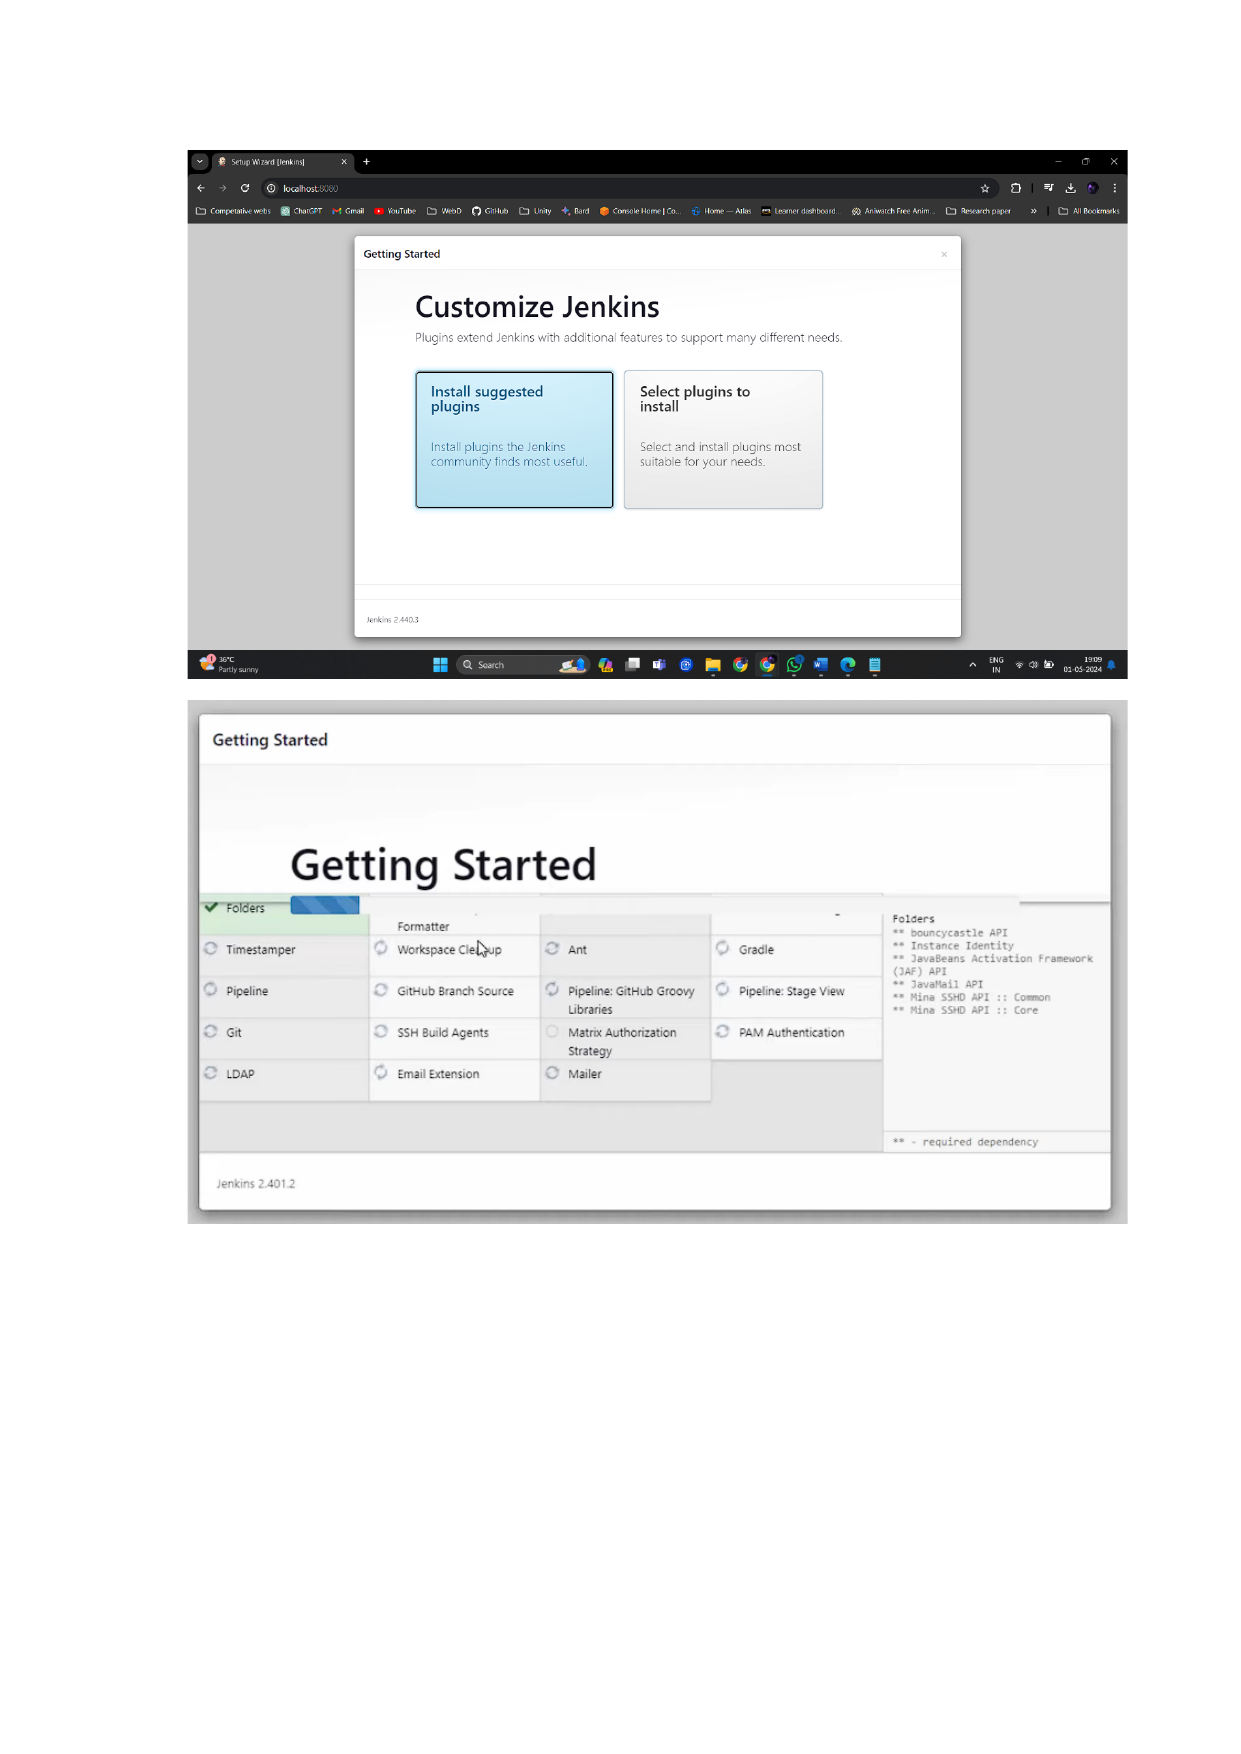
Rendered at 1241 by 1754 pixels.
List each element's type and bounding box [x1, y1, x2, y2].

picture [187, 150, 1128, 679]
picture [187, 700, 1128, 1224]
